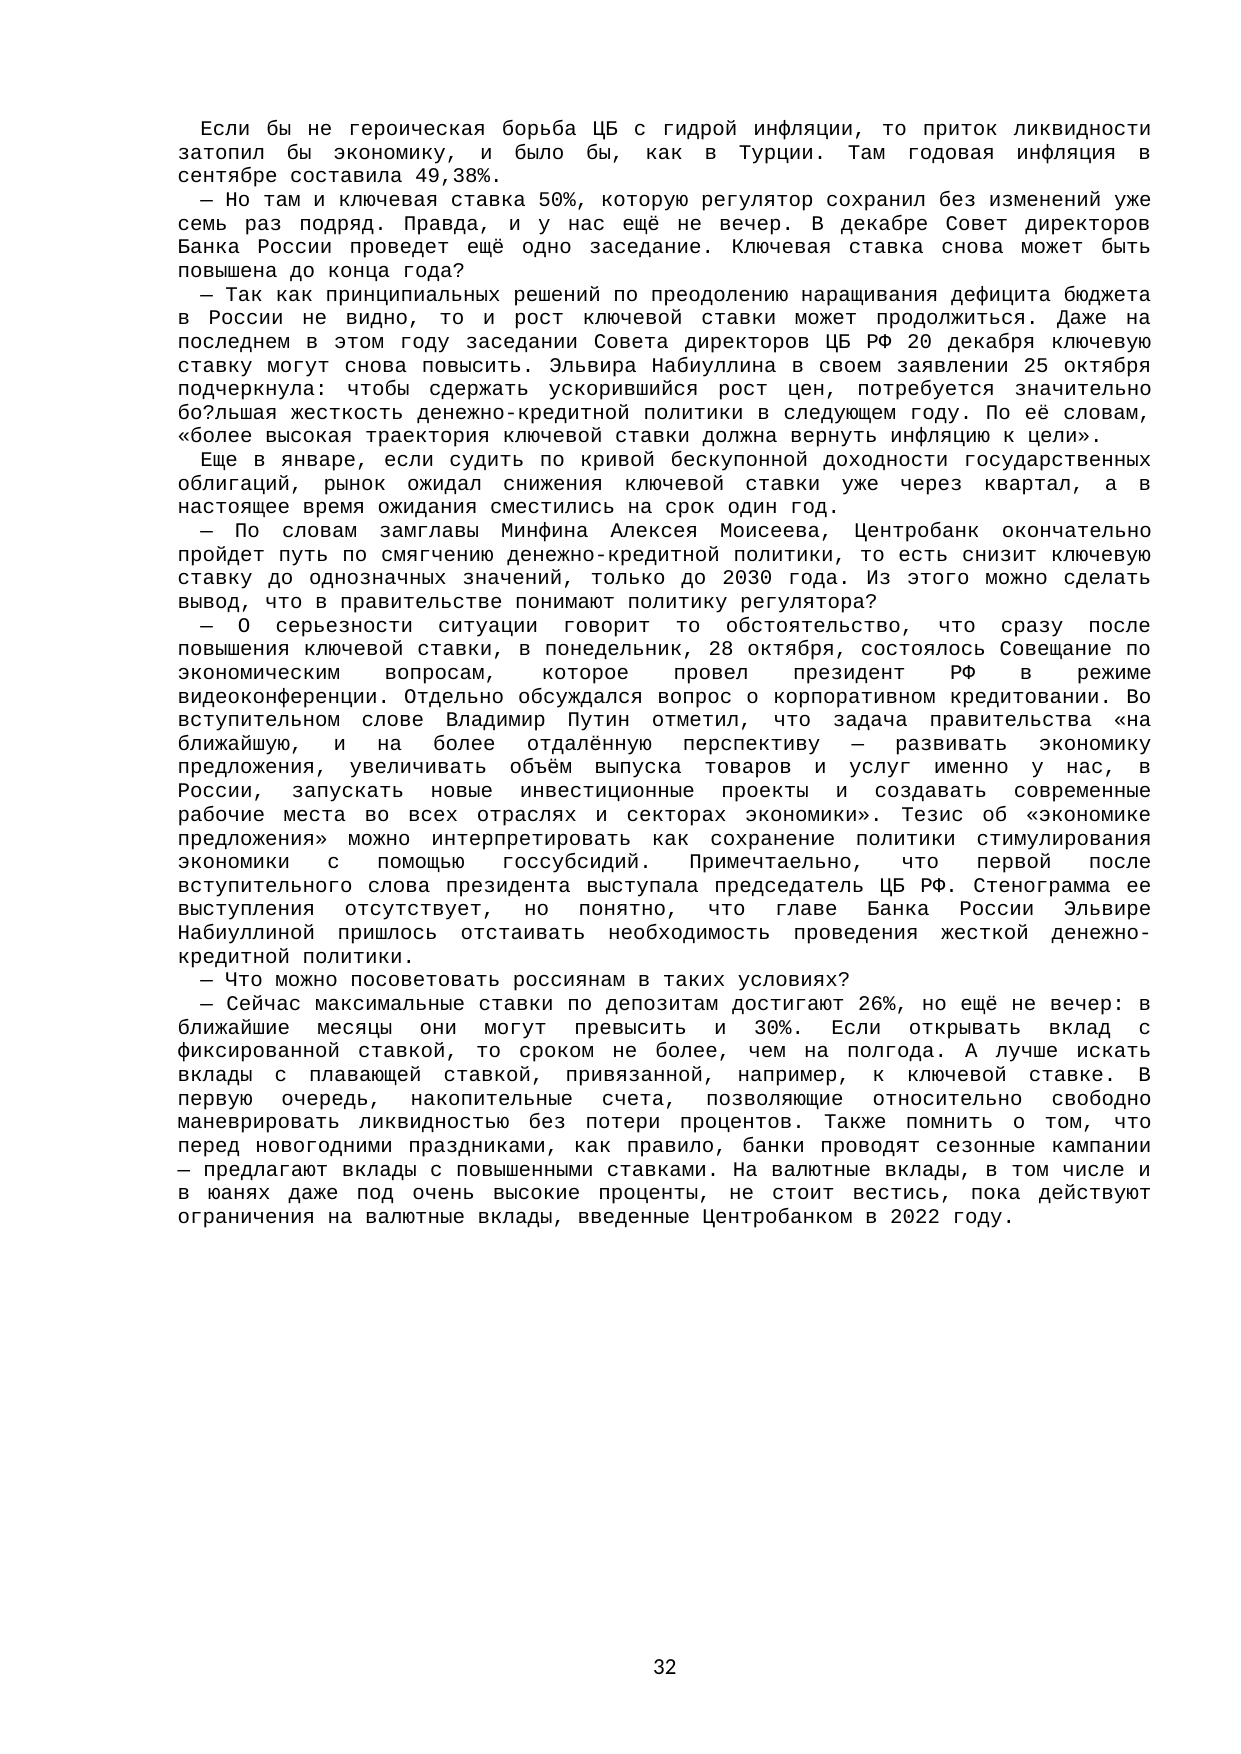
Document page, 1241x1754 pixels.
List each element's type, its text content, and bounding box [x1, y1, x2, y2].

text — По словам замглавы Минфина Алексея Моисеева, Центробанк окончательно пройдет путь по смягчению денежно-кредитной политики, то есть снизит ключевую ставку до однозначных значений, только до 2030 года. Из этого можно сделать вывод, что в правительстве понимают политику регулятора? [177, 520, 1152, 615]
text — Но там и ключевая ставка 50%, которую регулятор сохранил без изменений уже семь раз подряд. Правда, и у нас ещё не вечер. В декабре Совет директоров Банка России проведет ещё одно заседание. Ключевая ставка снова может быть повышена до конца года? [177, 189, 1152, 284]
text — Сейчас максимальные ставки по депозитам достигают 26%, но ещё не вечер: в ближайшие месяцы они могут превысить и 30%. Если открывать вклад с фиксированной ставкой, то сроком не более, чем на полгода. А лучше искать вклады с плавающей ставкой, привязанной, например, к ключевой ставке. В первую очередь, накопительные счета, позволяющие относительно свободно маневрировать ликвидностью без потери процентов. Также помнить о том, что перед новогодними праздниками, как правило, банки проводят сезонные кампании — предлагают вклады с повышенными ставками. На валютные вклады, в том числе и в юанях даже под очень высокие проценты, не стоит вестись, пока действуют ограничения на валютные вклады, введенные Центробанком в 2022 году. [177, 993, 1152, 1229]
text — Так как принципиальных решений по преодолению наращивания дефицита бюджета в России не видно, то и рост ключевой ставки может продолжиться. Даже на последнем в этом году заседании Совета директоров ЦБ РФ 20 декабря ключевую ставку могут снова повысить. Эльвира Набиуллина в своем заявлении 25 октября подчеркнула: чтобы сдержать ускорившийся рост цен, потребуется значительно бо?льшая жесткость денежно-кредитной политики в следующем году. По её словам, «более высокая траектория ключевой ставки должна вернуть инфляцию к цели». [177, 284, 1152, 449]
text Еще в январе, если судить по кривой бескупонной доходности государственных облигаций, рынок ожидал снижения ключевой ставки уже через квартал, а в настоящее время ожидания сместились на срок один год. [177, 449, 1152, 520]
text Если бы не героическая борьба ЦБ с гидрой инфляции, то приток ликвидности затопил бы экономику, и было бы, как в Турции. Там годовая инфляция в сентябре составила 49,38%. [177, 118, 1152, 189]
text — Что можно посоветовать россиянам в таких условиях? [177, 969, 1152, 993]
text — О серьезности ситуации говорит то обстоятельство, что сразу после повышения ключевой ставки, в понедельник, 28 октября, состоялось Совещание по экономическим вопросам, которое провел президент РФ в режиме видеоконференции. Отдельно обсуждался вопрос о корпоративном кредитовании. Во вступительном слове Владимир Путин отметил, что задача правительства «на ближайшую, и на более отдалённую перспективу — развивать экономику предложения, увеличивать объём выпуска товаров и услуг именно у нас, в России, запускать новые инвестиционные проекты и создавать современные рабочие места во всех отраслях и секторах экономики». Тезис об «экономике предложения» можно интерпретировать как сохранение политики стимулирования экономики с помощью госсубсидий. Примечтаельно, что первой после вступительного слова президента выступала председатель ЦБ РФ. Стенограмма ее выступления отсутствует, но понятно, что главе Банка России Эльвире Набиуллиной пришлось отстаивать необходимость проведения жесткой денежно-кредитной политики. [177, 615, 1152, 969]
